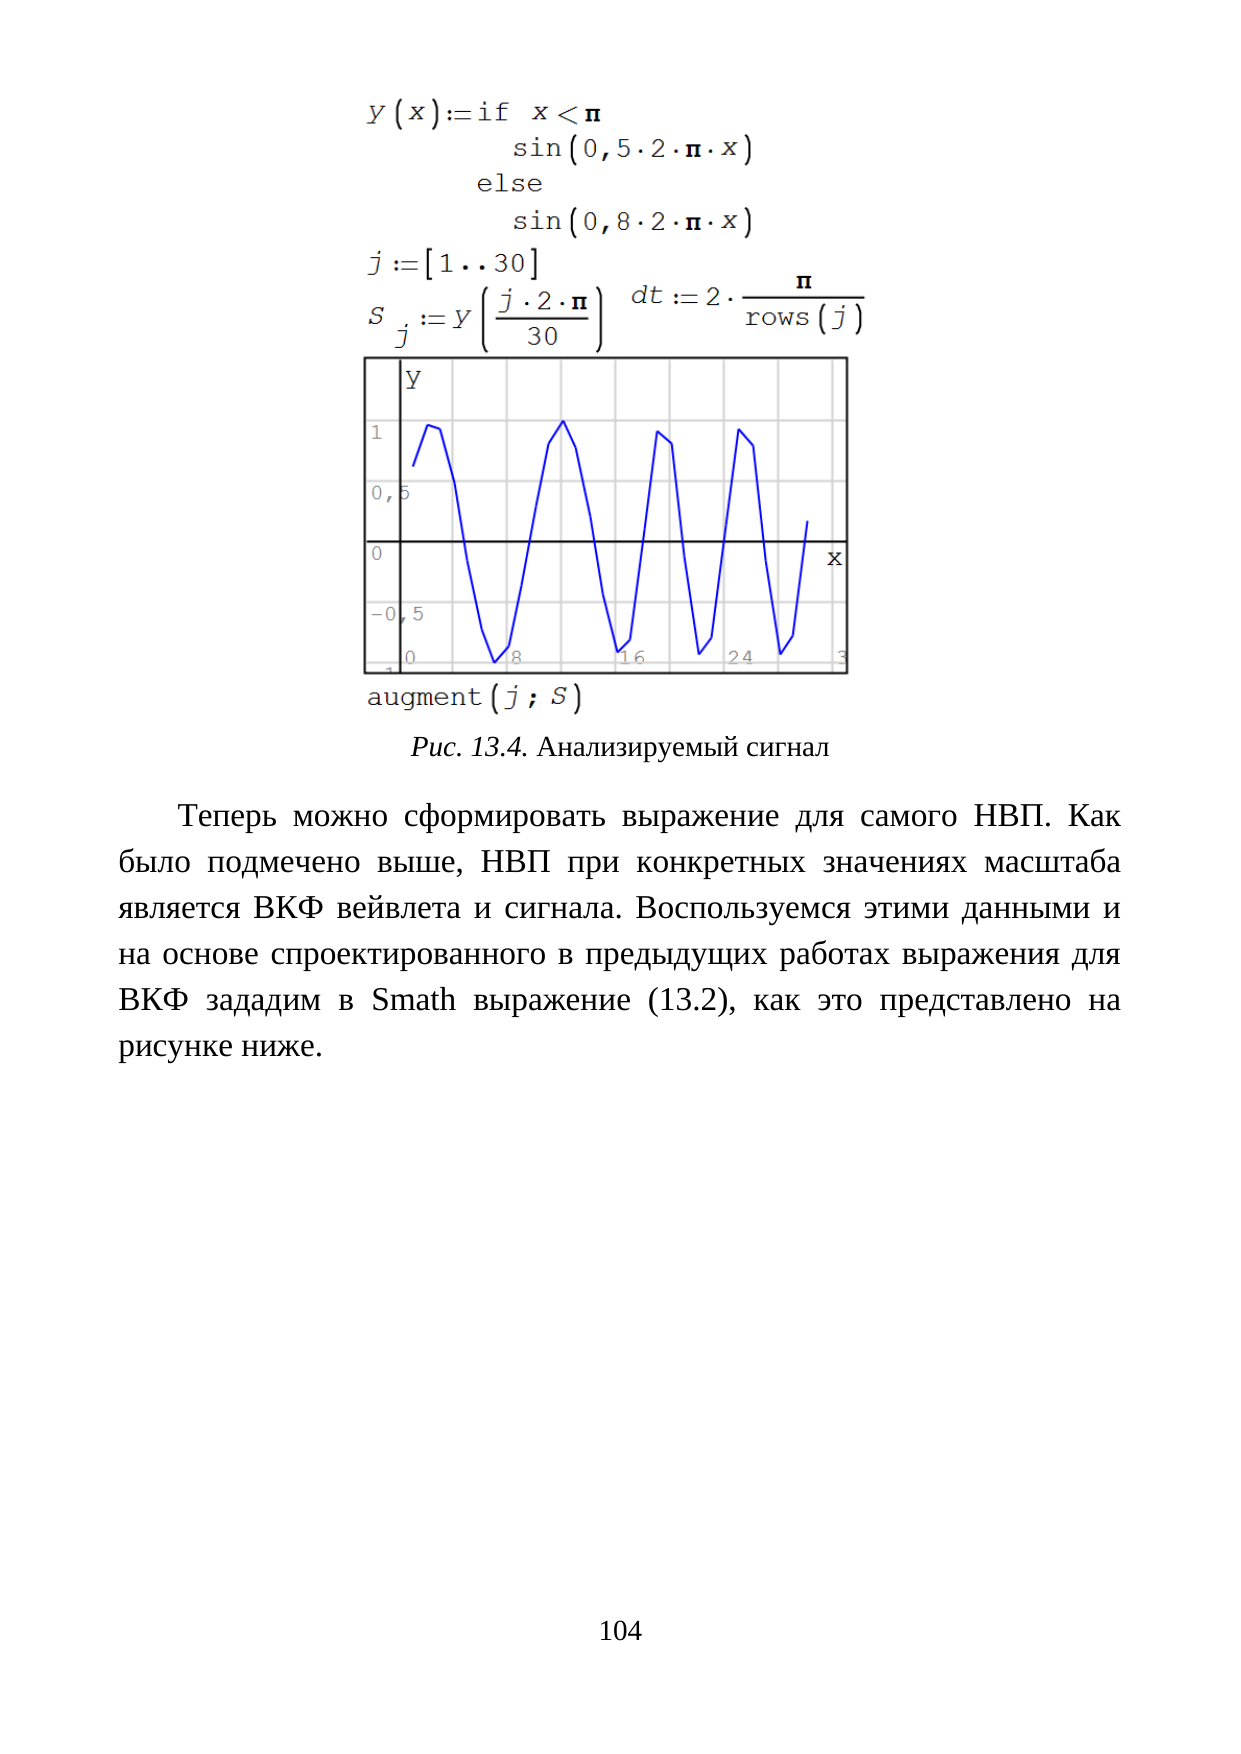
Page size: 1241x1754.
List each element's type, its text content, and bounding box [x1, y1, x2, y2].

picture [358, 88, 882, 729]
text Рис. 13.4. Анализируемый сигнал [118, 729, 1122, 762]
text Теперь можно сформировать выражение для самого НВП. Как было подмечено выше, НВП при конкретных значениях масштаба является ВКФ вейвлета и сигнала. Воспользуемся этими данными и на основе спроектированного в предыдущих работах выражения для ВКФ зададим в Smath выражение (13.2), как это представлено на рисунке ниже. [118, 796, 1122, 1064]
